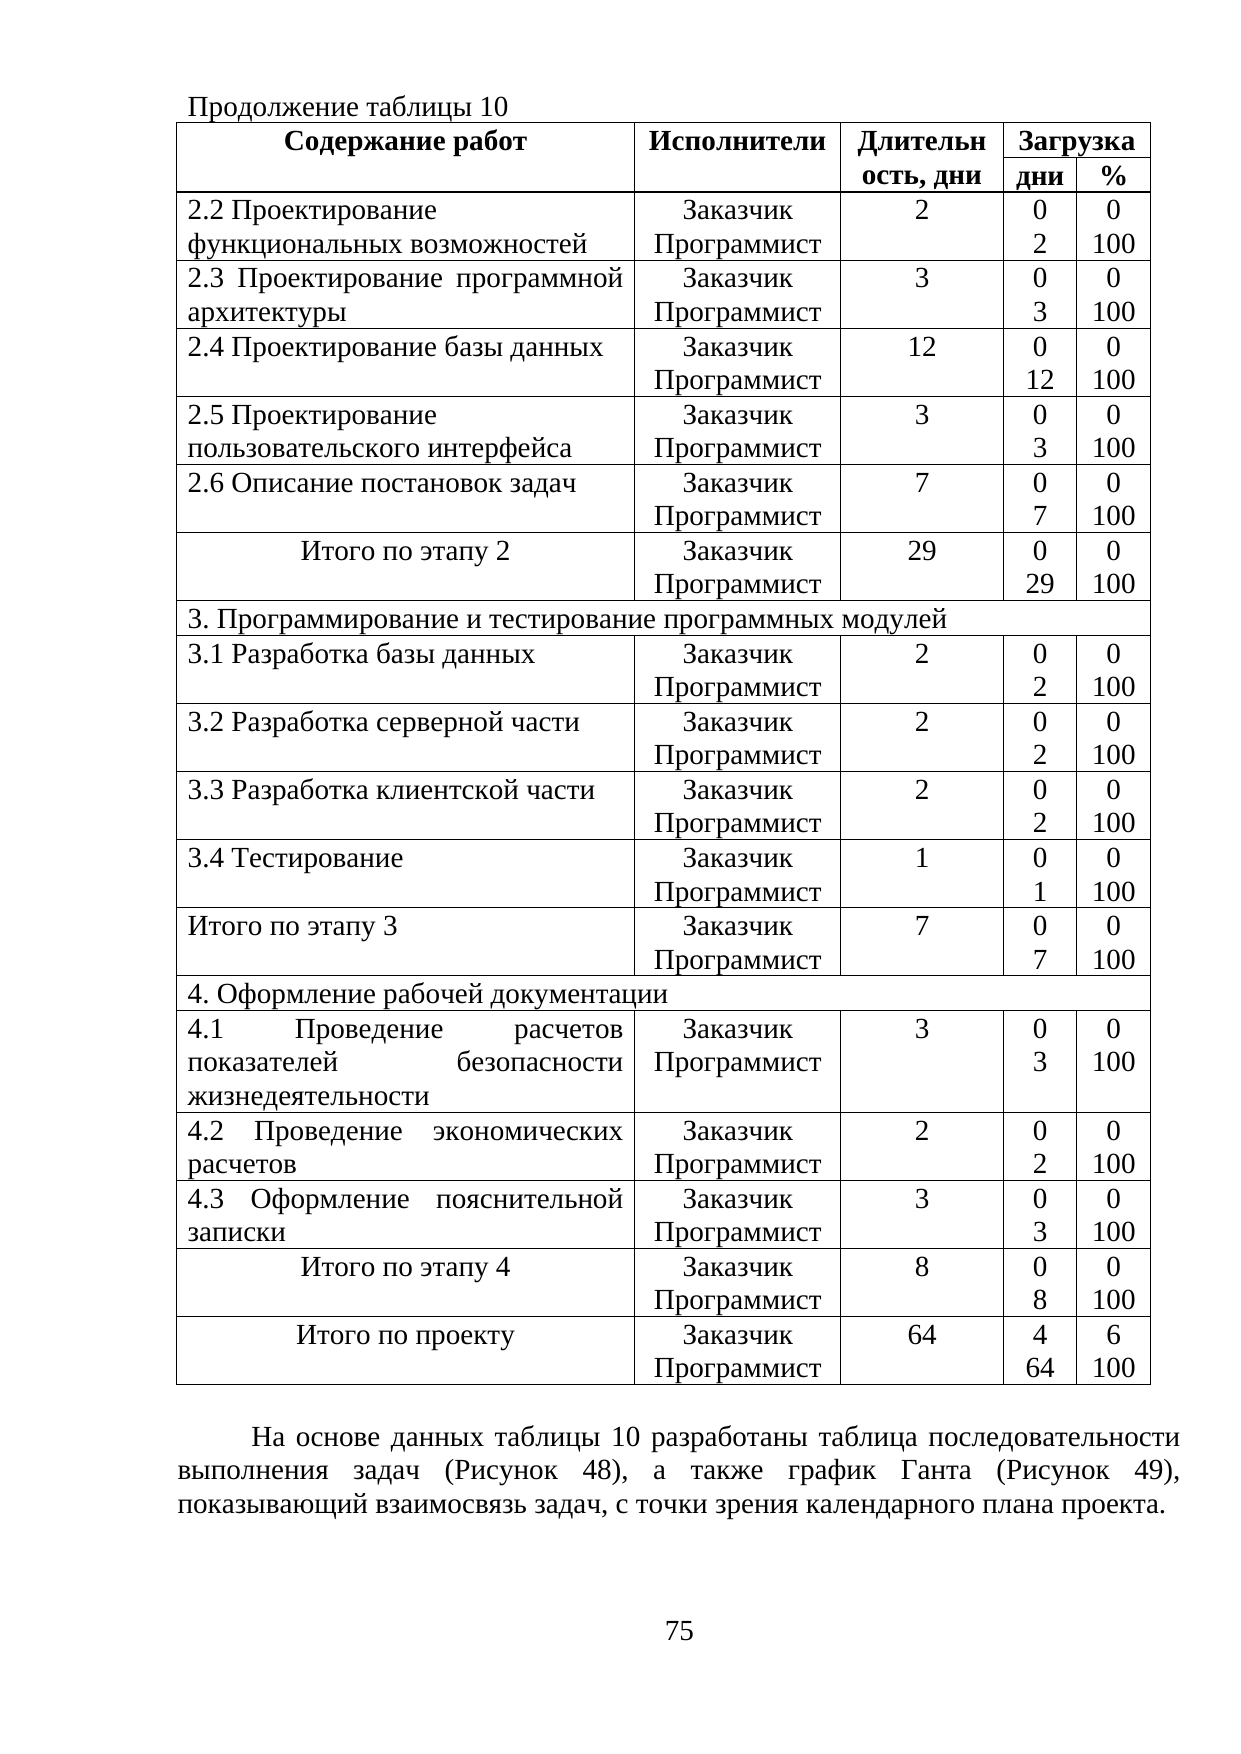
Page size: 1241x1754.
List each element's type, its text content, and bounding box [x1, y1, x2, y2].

table_cell 2 [841, 193, 1003, 259]
table_cell 0 100 [1077, 704, 1150, 771]
table_cell 3 [841, 1181, 1003, 1248]
table_cell 0 3 [1004, 397, 1076, 464]
table_cell 0 100 [1077, 1181, 1150, 1248]
table_cell Итого по этапу 4 [177, 1249, 634, 1316]
table_cell Заказчик Программист [635, 465, 840, 532]
table_cell Заказчик Программист [635, 261, 840, 328]
table_cell 0 3 [1004, 1181, 1076, 1248]
table_cell 0 100 [1077, 908, 1150, 975]
table_cell 0 100 [1077, 840, 1150, 907]
table_cell 3. Программирование и тестирование программных модулей [177, 601, 1150, 635]
table_cell 3.1 Разработка базы данных [177, 636, 634, 703]
table_cell Длительность, дни [841, 123, 1003, 191]
table_cell 8 [841, 1249, 1003, 1316]
table_cell 3 [841, 1011, 1003, 1112]
table_cell 4.2 Проведение экономических расчетов [177, 1113, 634, 1180]
table_cell Заказчик Программист [635, 193, 840, 259]
table_cell Заказчик Программист [635, 1113, 840, 1180]
table_cell 2.4 Проектирование базы данных [177, 329, 634, 396]
table_cell 7 [841, 465, 1003, 532]
table_cell 0 3 [1004, 261, 1076, 328]
table_cell 4.1 Проведение расчетов показателей безопасности жизнедеятельности [177, 1011, 634, 1112]
table_cell 4 64 [1004, 1317, 1076, 1384]
table_cell Итого по проекту [177, 1317, 634, 1384]
table_cell Заказчик Программист [635, 329, 840, 396]
table_cell 0 29 [1004, 533, 1076, 600]
table_cell Заказчик Программист [635, 533, 840, 600]
table_cell 12 [841, 329, 1003, 396]
table_cell 0 100 [1077, 261, 1150, 328]
table_cell 0 100 [1077, 636, 1150, 703]
table_cell % [1077, 158, 1150, 191]
table_cell дни [1004, 158, 1076, 191]
table_cell Заказчик Программист [635, 636, 840, 703]
table_cell Заказчик Программист [635, 840, 840, 907]
table_cell 64 [841, 1317, 1003, 1384]
table_cell Заказчик Программист [635, 772, 840, 839]
table_cell 3.4 Тестирование [177, 840, 634, 907]
table_cell 0 100 [1077, 1113, 1150, 1180]
table_cell 3.3 Разработка клиентской части [177, 772, 634, 839]
table_cell 2.2 Проектирование функциональных возможностей [177, 193, 634, 259]
table_cell 7 [841, 908, 1003, 975]
table_cell 0 2 [1004, 636, 1076, 703]
table_cell 4. Оформление рабочей документации [177, 976, 1150, 1010]
table_cell Загрузка [1004, 123, 1150, 157]
table_cell 6 100 [1077, 1317, 1150, 1384]
table_cell 2 [841, 704, 1003, 771]
table_cell Итого по этапу 3 [177, 908, 634, 975]
table_cell 0 2 [1004, 772, 1076, 839]
table_cell Заказчик Программист [635, 908, 840, 975]
table_cell 0 100 [1077, 533, 1150, 600]
table_cell 0 100 [1077, 1249, 1150, 1316]
table_cell Содержание работ [177, 123, 634, 191]
table_cell 0 2 [1004, 1113, 1076, 1180]
table_cell 2 [841, 636, 1003, 703]
table_cell 0 12 [1004, 329, 1076, 396]
table_cell 29 [841, 533, 1003, 600]
table_cell 2.5 Проектирование пользовательского интерфейса [177, 397, 634, 464]
table_cell 0 100 [1077, 1011, 1150, 1112]
table_cell 2.6 Описание постановок задач [177, 465, 634, 532]
table_cell 0 8 [1004, 1249, 1076, 1316]
table_cell Заказчик Программист [635, 704, 840, 771]
table_cell 4.3 Оформление пояснительной записки [177, 1181, 634, 1248]
table_cell 0 100 [1077, 772, 1150, 839]
table_cell 0 2 [1004, 193, 1076, 259]
table_cell 0 7 [1004, 465, 1076, 532]
table_cell Заказчик Программист [635, 397, 840, 464]
table_header Продолжение таблицы 10 [176, 89, 1150, 122]
table_cell Итого по этапу 2 [177, 533, 634, 600]
table_cell 0 7 [1004, 908, 1076, 975]
table_cell 0 1 [1004, 840, 1076, 907]
table_cell 0 100 [1077, 193, 1150, 259]
table_cell 3.2 Разработка серверной части [177, 704, 634, 771]
table_cell Заказчик Программист [635, 1249, 840, 1316]
table_cell 0 3 [1004, 1011, 1076, 1112]
table_cell 2 [841, 772, 1003, 839]
table_cell 0 100 [1077, 329, 1150, 396]
table_cell 3 [841, 261, 1003, 328]
table_cell Заказчик Программист [635, 1011, 840, 1112]
table_cell Заказчик Программист [635, 1181, 840, 1248]
text На основе данных таблицы 10 разработаны таблица последовательности выполнения задач (Рисунок 48), а также график Ганта (Рисунок 49), показывающий взаимосвязь задач, с точки зрения календарного плана проекта. [177, 1419, 1181, 1519]
table_cell 3 [841, 397, 1003, 464]
table_cell 0 100 [1077, 465, 1150, 532]
table_cell 0 2 [1004, 704, 1076, 771]
table_cell 2 [841, 1113, 1003, 1180]
table_cell Заказчик Программист [635, 1317, 840, 1384]
table_cell 0 100 [1077, 397, 1150, 464]
table_cell 1 [841, 840, 1003, 907]
table_cell 2.3 Проектирование программной архитектуры [177, 261, 634, 328]
table_cell Исполнители [635, 123, 840, 191]
